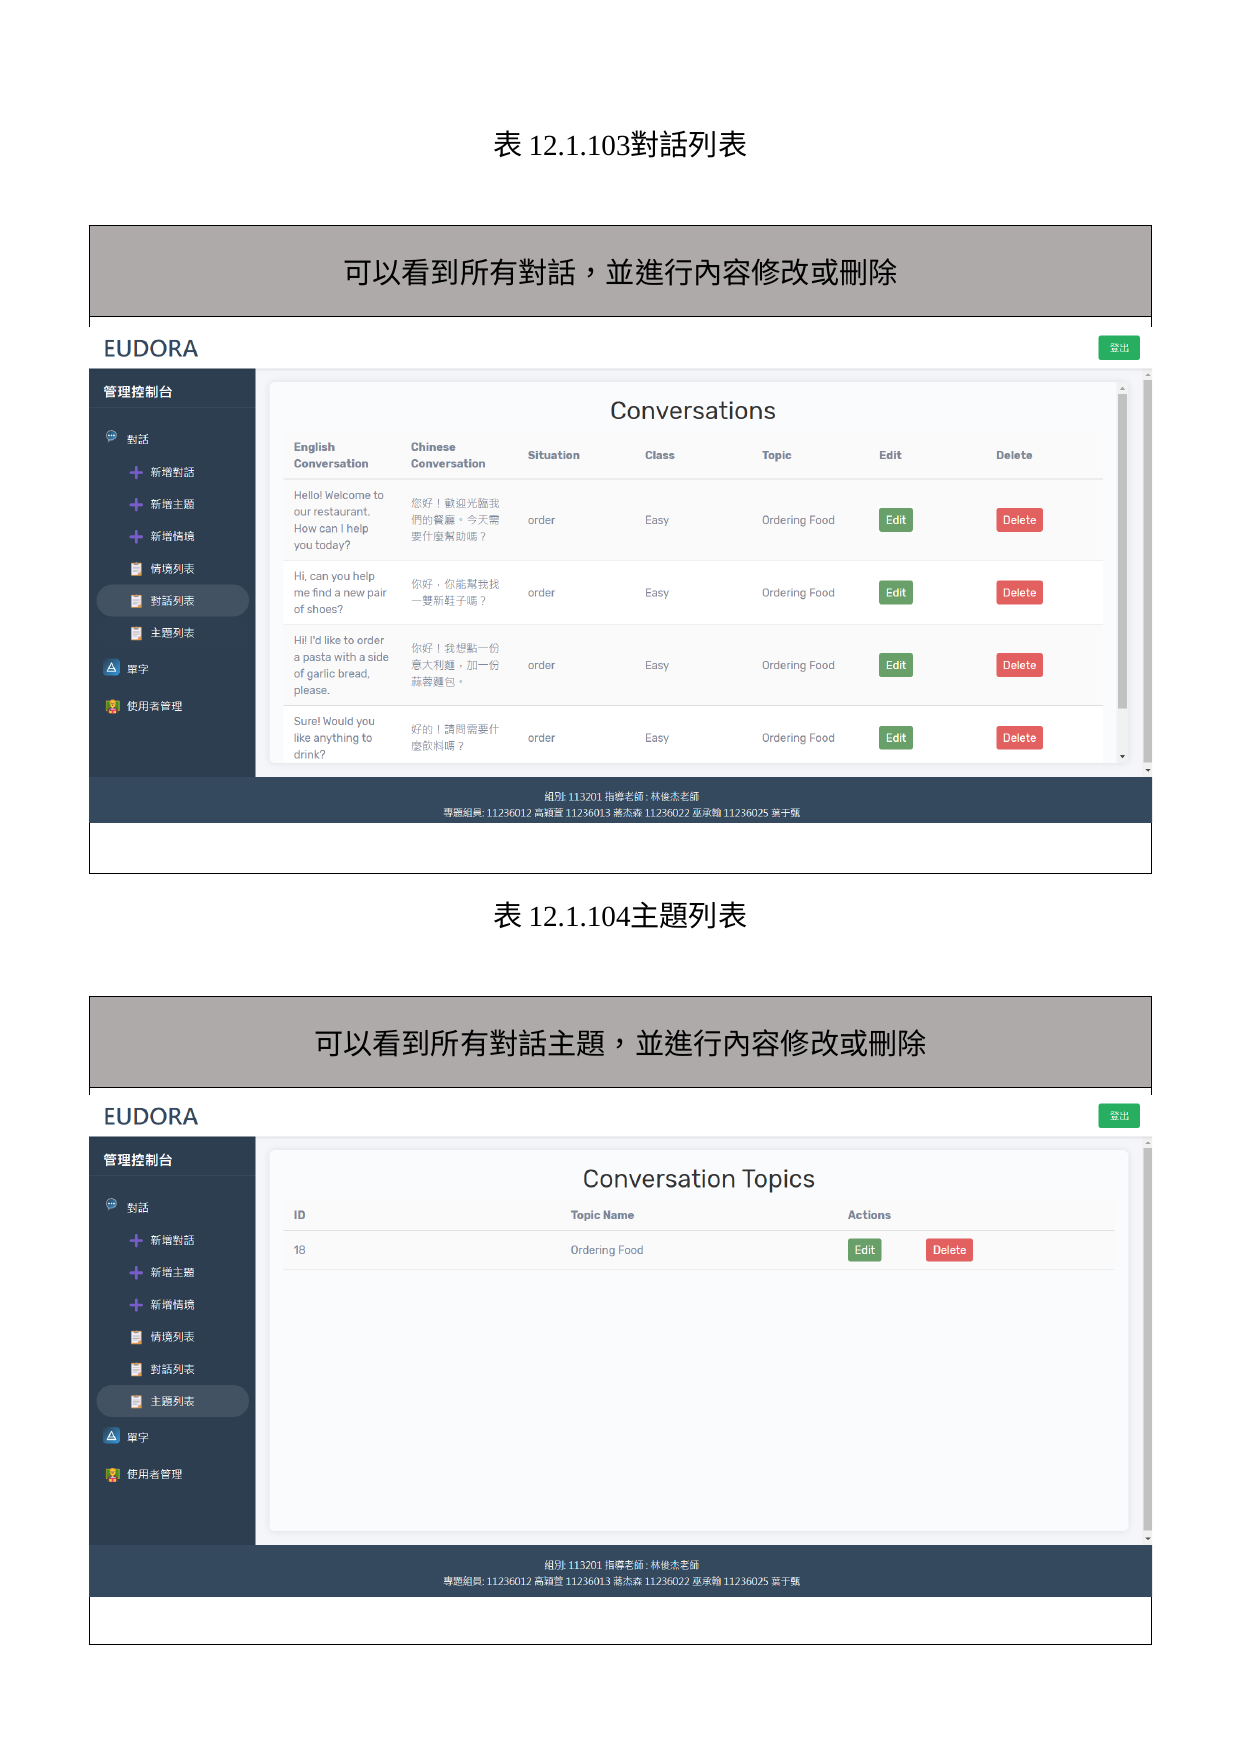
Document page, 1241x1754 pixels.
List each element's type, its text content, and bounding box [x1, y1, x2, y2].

table_cell [90, 1088, 1151, 1095]
table_header 可以看到所有對話，並進行內容修改或刪除 [90, 226, 1151, 316]
picture [89, 327, 1153, 823]
table_header 可以看到所有對話主題，並進行內容修改或刪除 [90, 997, 1151, 1087]
table_cell [90, 823, 1151, 873]
table_cell [90, 1597, 1151, 1644]
table_cell [90, 317, 1151, 327]
picture [89, 1095, 1153, 1597]
